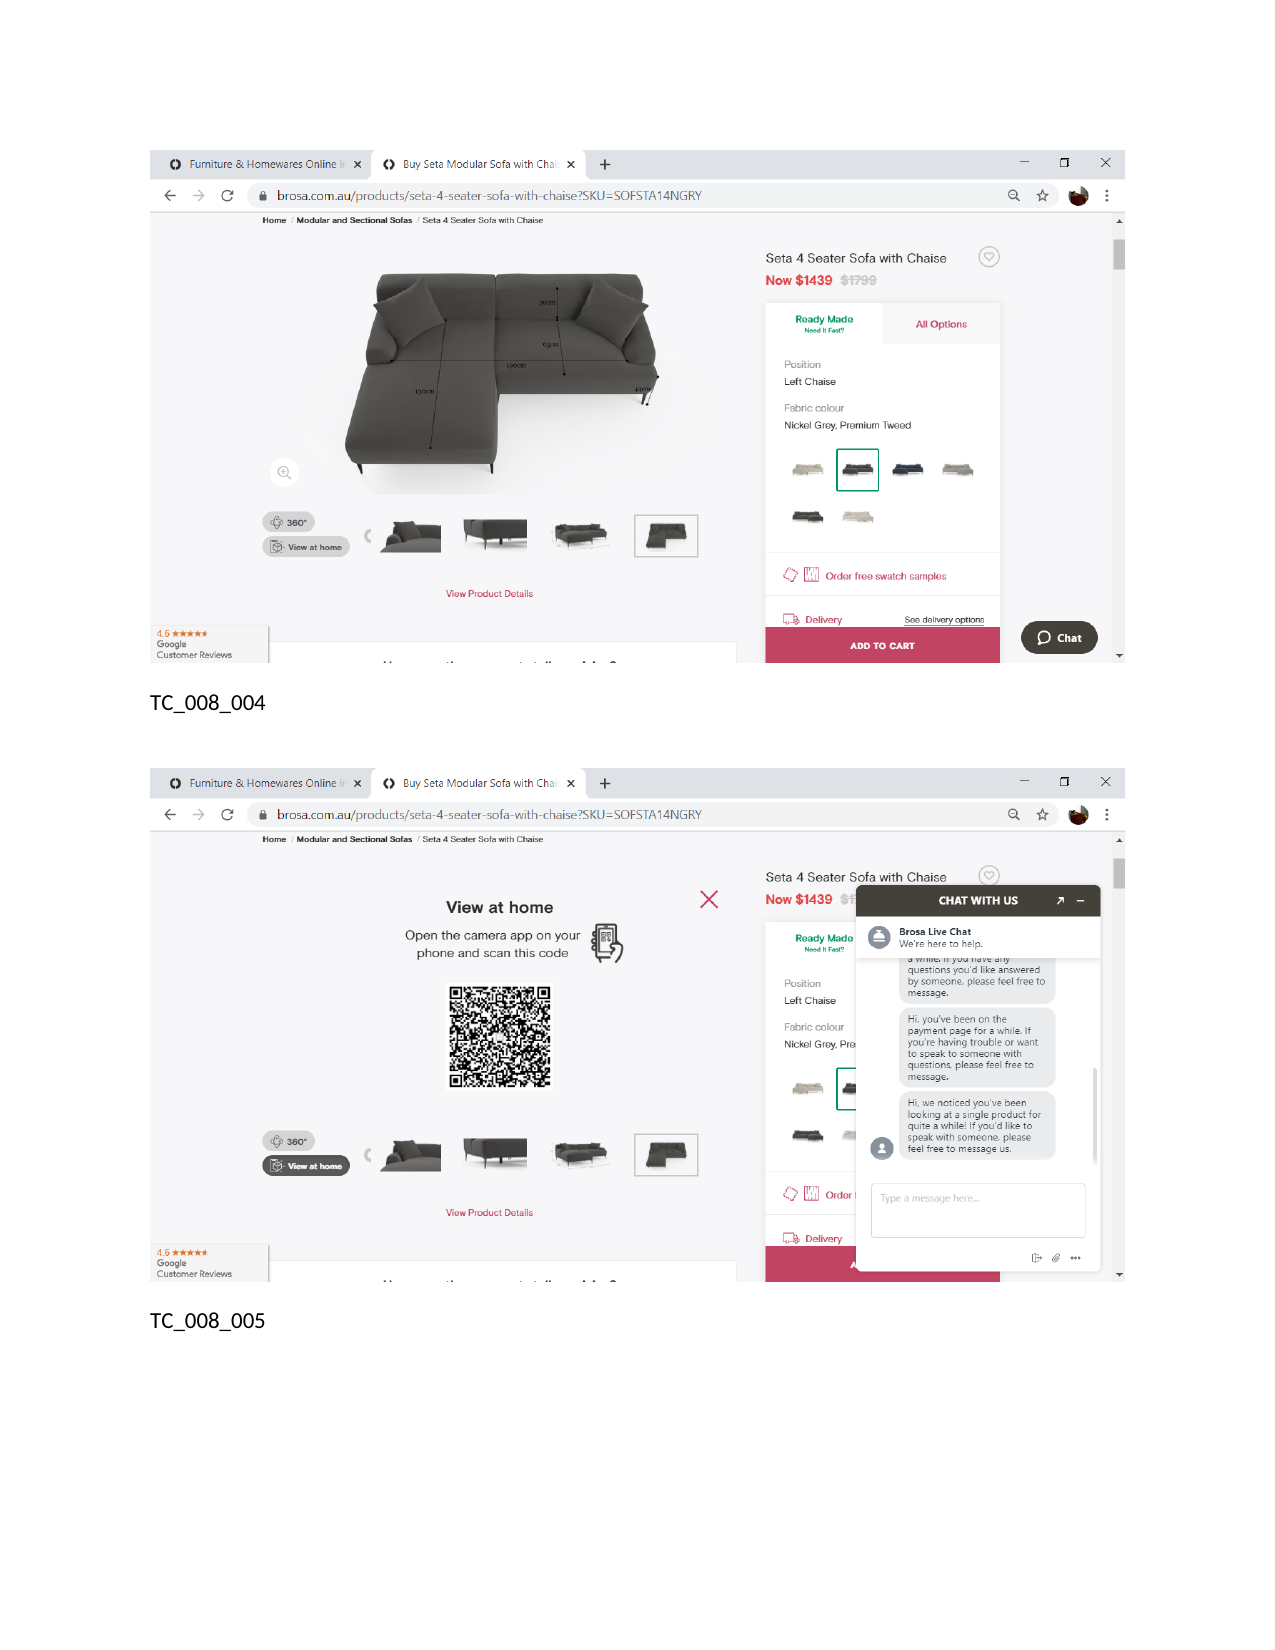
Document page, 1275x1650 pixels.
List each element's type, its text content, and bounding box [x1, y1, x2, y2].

picture [150, 768, 1125, 1282]
text TC_008_004 [150, 688, 1125, 716]
picture [150, 150, 1125, 663]
text TC_008_005 [150, 1306, 1125, 1334]
